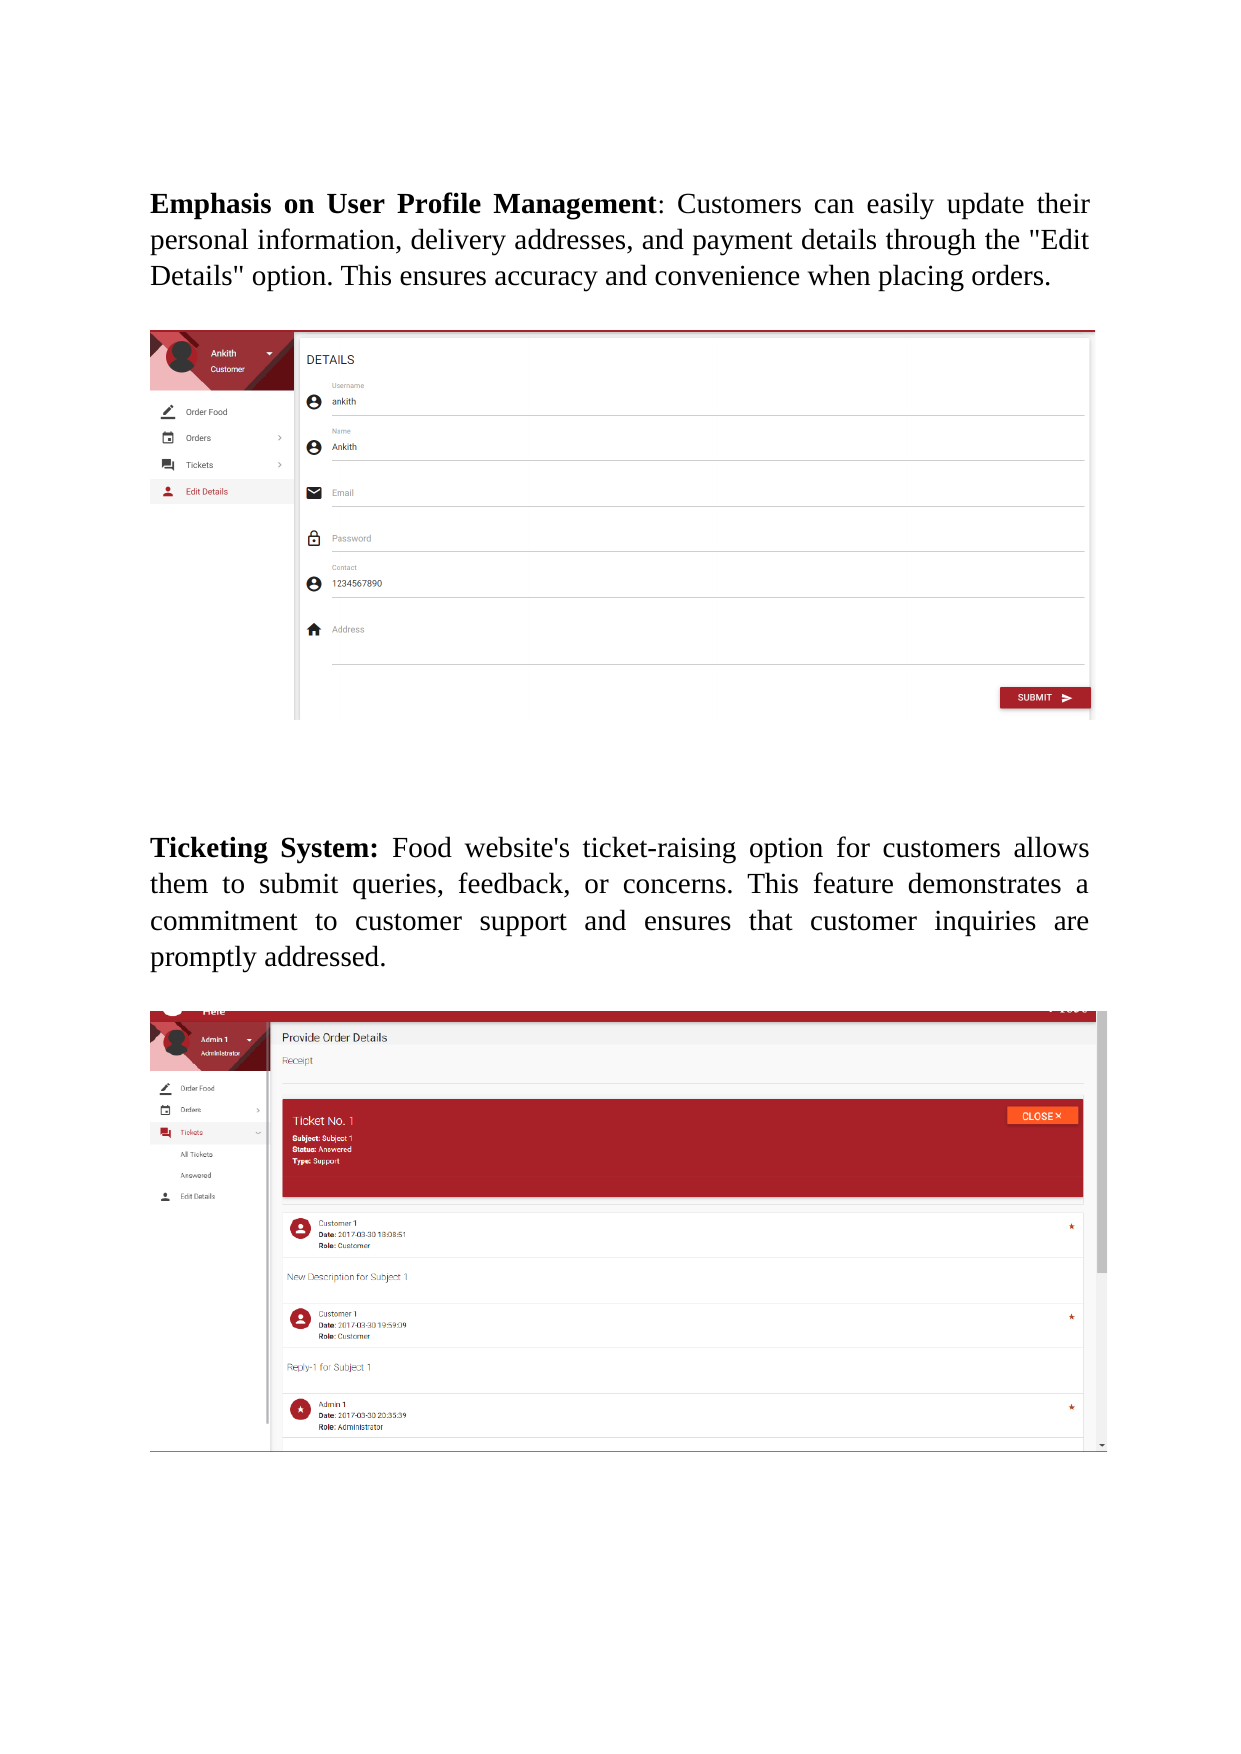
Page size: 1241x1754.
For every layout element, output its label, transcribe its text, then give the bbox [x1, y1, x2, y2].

picture [150, 330, 1096, 720]
picture [150, 1011, 1108, 1452]
text Emphasis on User Profile Management: Customers can easily update their personal information, delivery addresses, and payment details through the "Edit Details" option. This ensures accuracy and convenience when placing orders. [150, 186, 1090, 292]
text Ticketing System: Food website's ticket-raising option for customers allows them to submit queries, feedback, or concerns. This feature demonstrates a commitment to customer support and ensures that customer inquiries are promptly addressed. [150, 830, 1090, 972]
